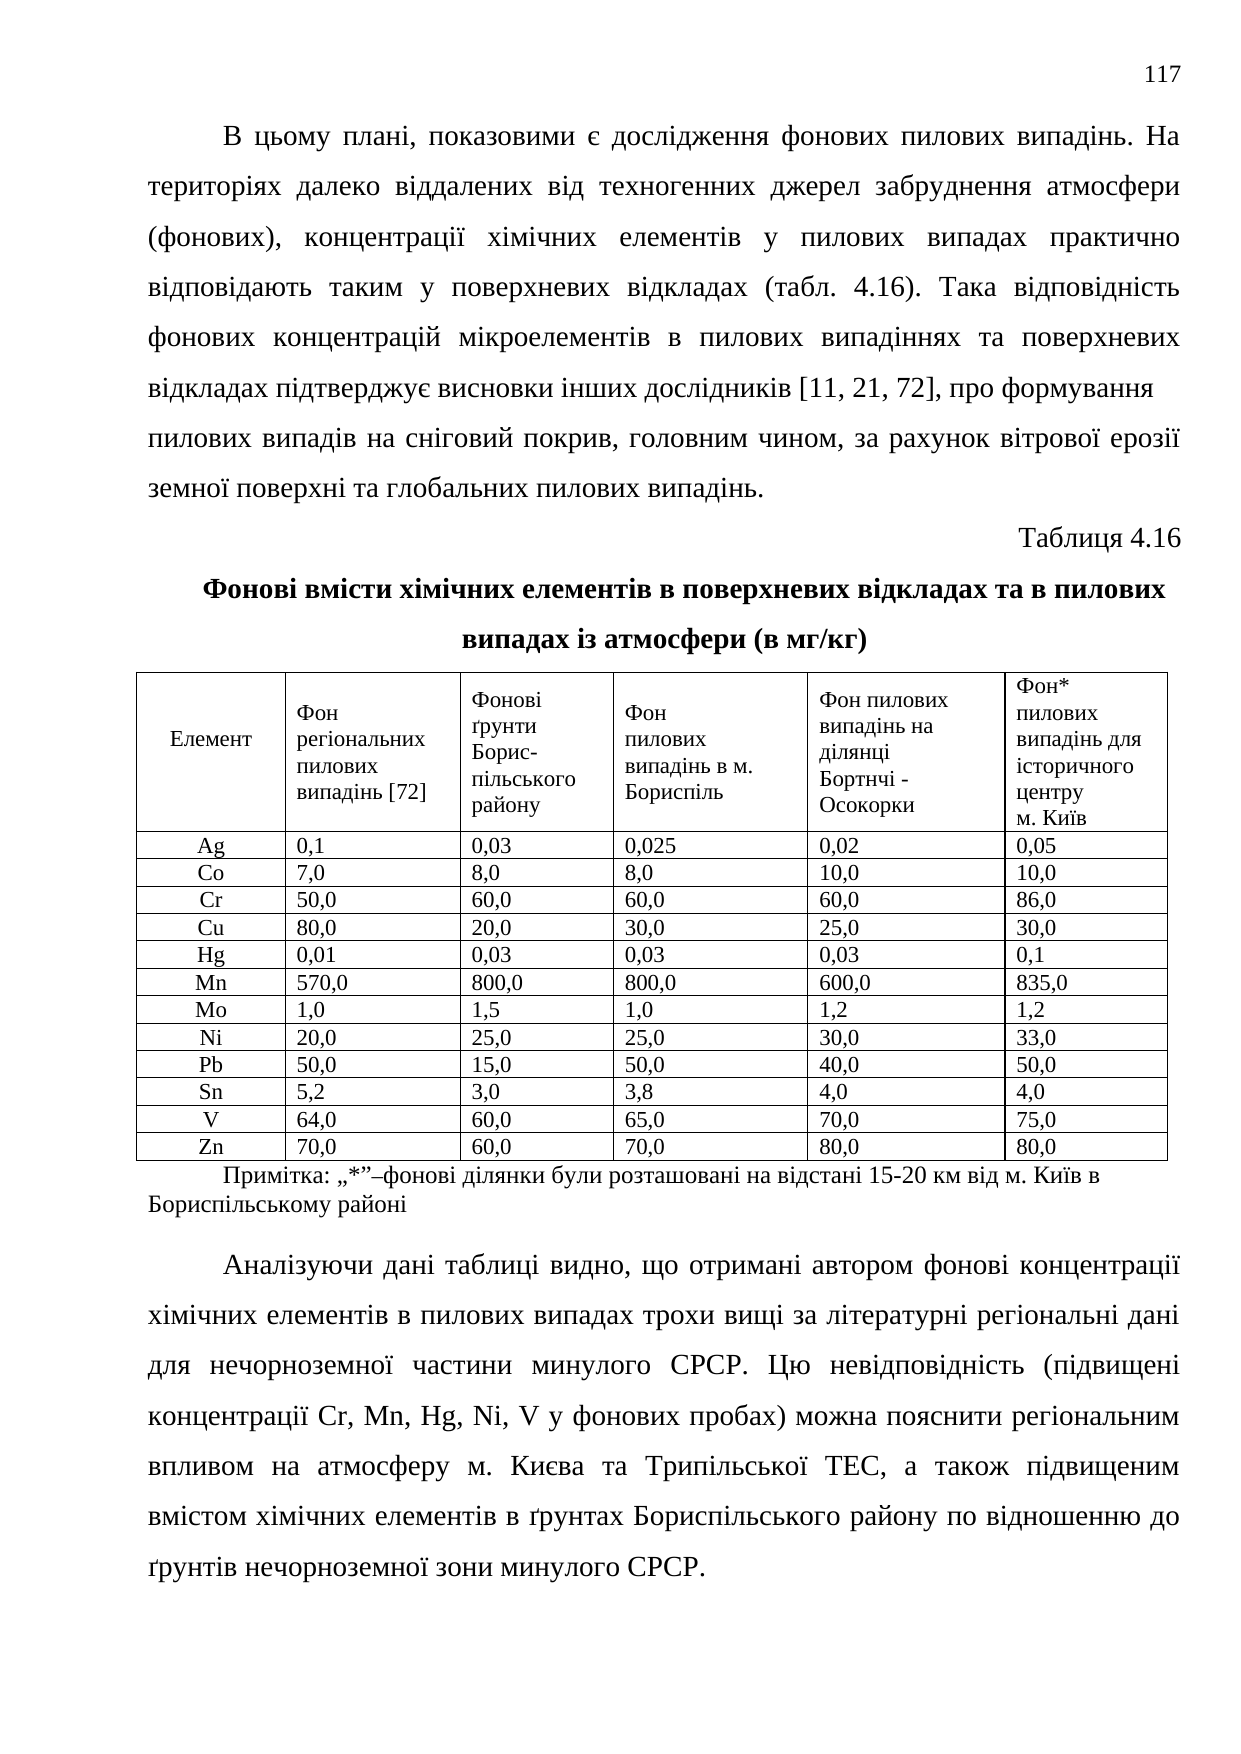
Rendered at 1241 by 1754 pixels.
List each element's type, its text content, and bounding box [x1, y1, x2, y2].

table_cell Co [137, 859, 285, 886]
table_cell 10,0 [1006, 859, 1167, 886]
table_cell 1,0 [614, 996, 807, 1022]
table_cell 0,03 [614, 941, 807, 968]
table_cell 800,0 [461, 969, 613, 995]
table_cell 0,03 [808, 941, 1004, 968]
table_cell 80,0 [808, 1133, 1004, 1159]
table_cell 20,0 [286, 1024, 460, 1050]
table_header Фон пилових випадінь в м. Бориспіль [614, 673, 807, 831]
table_cell Zn [137, 1133, 285, 1159]
table_cell 20,0 [461, 914, 613, 940]
table_cell 80,0 [286, 914, 460, 940]
table_cell 0,02 [808, 832, 1004, 858]
table_cell Ag [137, 832, 285, 858]
table_cell 0,03 [461, 832, 613, 858]
table_cell 25,0 [461, 1024, 613, 1050]
table_cell 60,0 [808, 887, 1004, 913]
table_cell 25,0 [614, 1024, 807, 1050]
table_cell 7,0 [286, 859, 460, 886]
table_cell 60,0 [461, 1106, 613, 1132]
table_cell 8,0 [461, 859, 613, 886]
table_cell 60,0 [461, 1133, 613, 1159]
text Таблиця 4.16 [148, 521, 1181, 554]
table_cell 65,0 [614, 1106, 807, 1132]
text пилових випадів на сніговий покрив, головним чином, за рахунок вітрової ерозії земної поверхні та глобальних пилових випадінь. [148, 420, 1181, 504]
table_cell 40,0 [808, 1051, 1004, 1077]
table_cell 0,025 [614, 832, 807, 858]
table_cell 5,2 [286, 1078, 460, 1105]
table_cell 1,2 [1006, 996, 1167, 1022]
table_cell 50,0 [1006, 1051, 1167, 1077]
table_cell 4,0 [1006, 1078, 1167, 1105]
table_cell 60,0 [461, 887, 613, 913]
table_cell 1,5 [461, 996, 613, 1022]
table_cell 50,0 [286, 1051, 460, 1077]
table_cell 3,0 [461, 1078, 613, 1105]
table_cell 0,05 [1006, 832, 1167, 858]
table_header Фонові ґрунти Борис- пільського району [461, 673, 613, 831]
table_cell 50,0 [286, 887, 460, 913]
table_cell Mo [137, 996, 285, 1022]
text В цьому плані, показовими є дослідження фонових пилових випадінь. На територіях далеко віддалених від техногенних джерел забруднення атмосфери (фонових), концентрації хімічних елементів у пилових випадах практично відповідають таким у поверхневих відкладах (табл. 4.16). Така відповідність фонових концентрацій мікроелементів в пилових випадіннях та поверхневих відкладах підтверджує висновки інших дослідників [11, 21, 72], про формування [148, 118, 1181, 403]
table_header Фон пилових випадінь на ділянці Бортнчі - Осокорки [808, 673, 1004, 831]
table_cell 86,0 [1006, 887, 1167, 913]
table_cell 0,03 [461, 941, 613, 968]
table_cell Cr [137, 887, 285, 913]
table_cell 75,0 [1006, 1106, 1167, 1132]
table_cell Hg [137, 941, 285, 968]
table_cell 8,0 [614, 859, 807, 886]
table_header Фон регіональних пилових випадінь [72] [286, 673, 460, 831]
table_cell 30,0 [808, 1024, 1004, 1050]
table_cell 1,0 [286, 996, 460, 1022]
table_header Фон* пилових випадінь для історичного центру м. Київ [1006, 673, 1167, 831]
table_header Елемент [137, 673, 285, 831]
text Примітка: „*”–фонові ділянки були розташовані на відстані 15- від м. Київ в Бориспільському районі [148, 1161, 1181, 1218]
table_cell 10,0 [808, 859, 1004, 886]
table_cell 33,0 [1006, 1024, 1167, 1050]
table_cell 30,0 [1006, 914, 1167, 940]
table_cell Ni [137, 1024, 285, 1050]
table_cell V [137, 1106, 285, 1132]
table_cell 80,0 [1006, 1133, 1167, 1159]
table_cell 70,0 [614, 1133, 807, 1159]
table_cell 25,0 [808, 914, 1004, 940]
table_cell 70,0 [808, 1106, 1004, 1132]
table_cell 0,1 [1006, 941, 1167, 968]
table_cell 64,0 [286, 1106, 460, 1132]
table_cell 800,0 [614, 969, 807, 995]
table_cell 50,0 [614, 1051, 807, 1077]
table_cell 0,1 [286, 832, 460, 858]
table_cell 30,0 [614, 914, 807, 940]
table_cell 570,0 [286, 969, 460, 995]
text Аналізуючи дані таблиці видно, що отримані автором фонові концентрації хімічних елементів в пилових випадах трохи вищі за літературні регіональні дані для нечорноземної частини минулого СРСР. Цю невідповідність (підвищені концентрації Cr, Mn, Hg, Ni, V у фонових пробах) можна пояснити регіональним впливом на атмосферу м. Києва та Трипільської ТЕС, а також підвищеним вмістом хімічних елементів в ґрунтах Бориспільського району по відношенню до ґрунтів нечорноземної зони минулого СРСР. [148, 1247, 1181, 1582]
table_cell 70,0 [286, 1133, 460, 1159]
table_cell 60,0 [614, 887, 807, 913]
text Фонові вмісти хімічних елементів в поверхневих відкладах та в пилових випадах із атмосфери (в мг/кг) [148, 571, 1181, 655]
table_cell 15,0 [461, 1051, 613, 1077]
table_cell 835,0 [1006, 969, 1167, 995]
table_cell Mn [137, 969, 285, 995]
table_cell 600,0 [808, 969, 1004, 995]
table_cell 1,2 [808, 996, 1004, 1022]
table_cell 0,01 [286, 941, 460, 968]
table_cell Sn [137, 1078, 285, 1105]
table_cell Cu [137, 914, 285, 940]
table_cell Pb [137, 1051, 285, 1077]
table_cell 4,0 [808, 1078, 1004, 1105]
table_cell 3,8 [614, 1078, 807, 1105]
